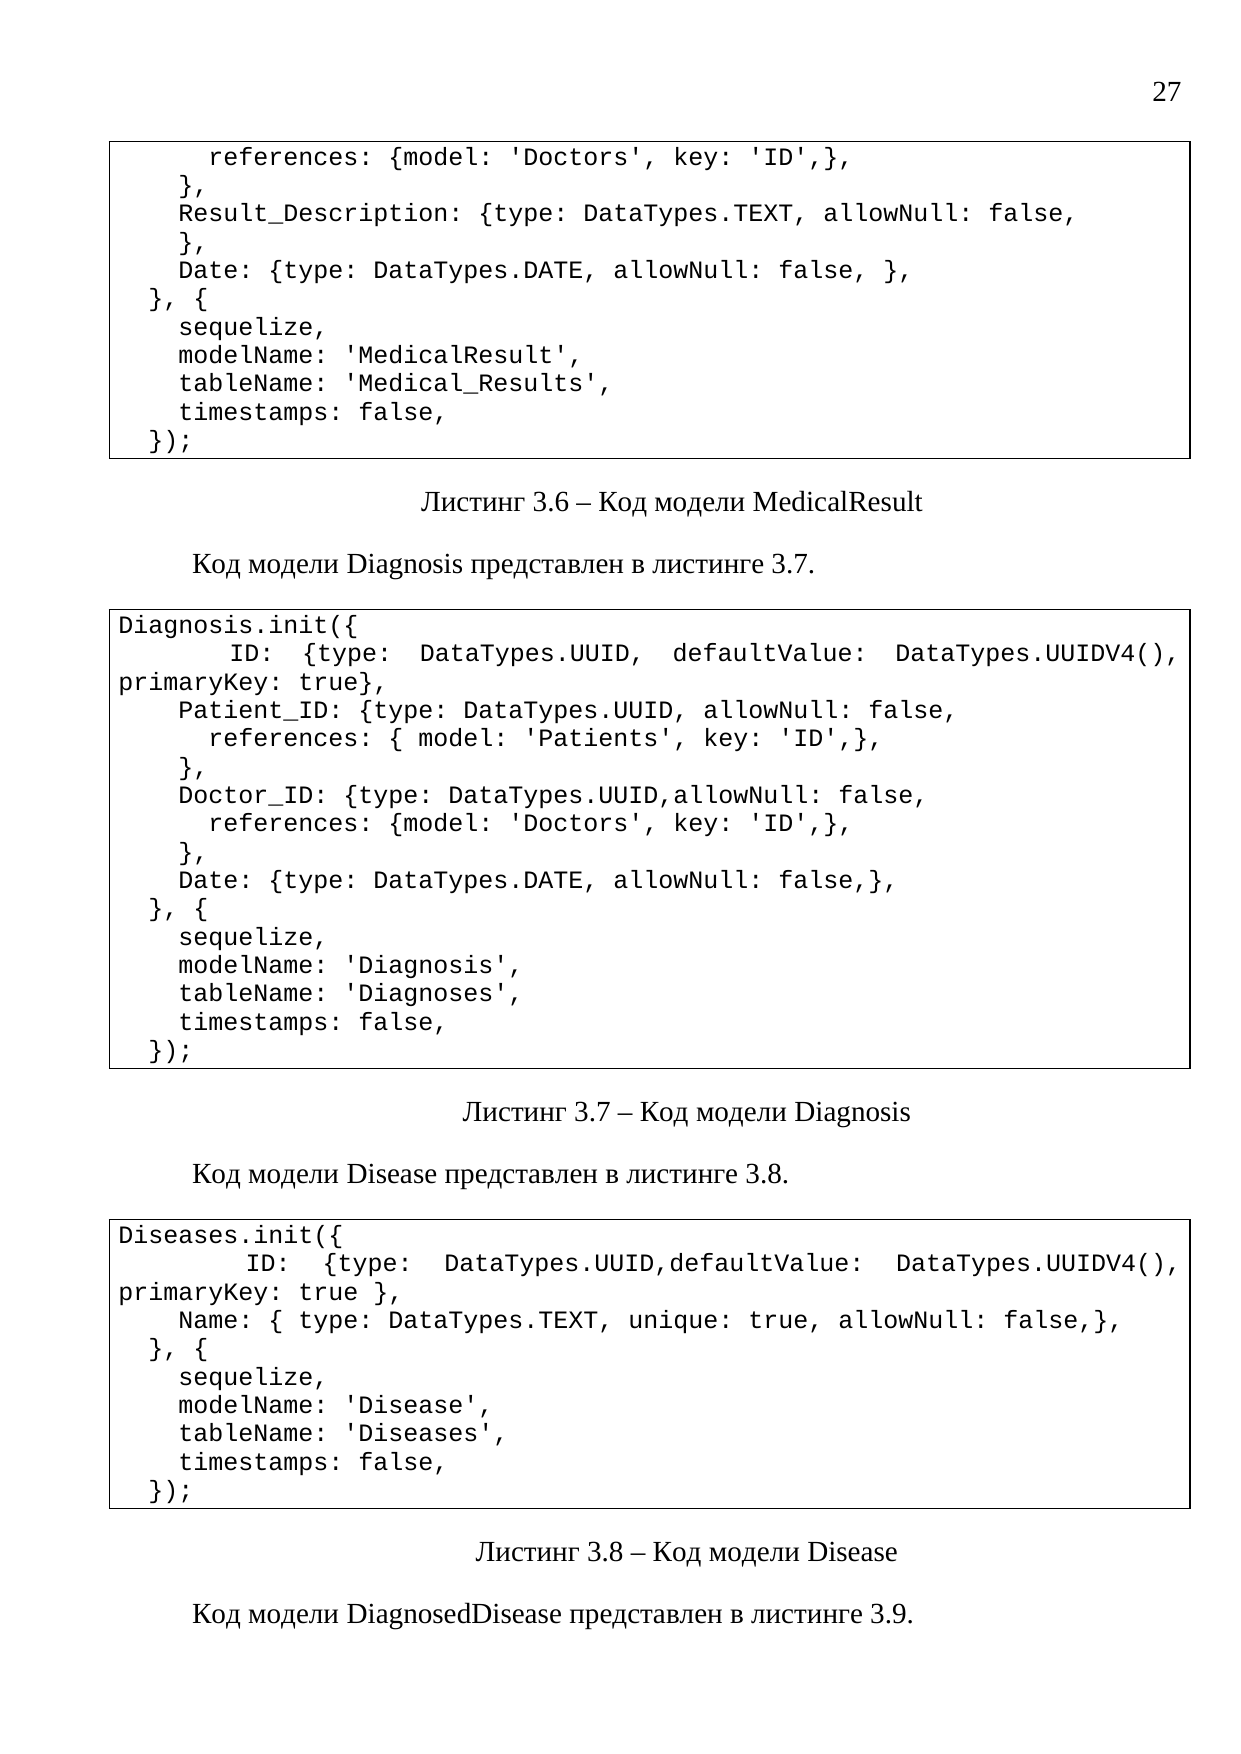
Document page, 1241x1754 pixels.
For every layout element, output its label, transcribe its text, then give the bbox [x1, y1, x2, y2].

text timestamps: false, [118, 399, 1181, 424]
text Patient_ID: {type: DataTypes.UUID, allowNull: false, [118, 697, 1181, 726]
text Result_Description: {type: DataTypes.TEXT, allowNull: false, [118, 201, 1181, 229]
text Date: {type: DataTypes.DATE, allowNull: false, }, [118, 257, 1181, 286]
text }, [118, 754, 1181, 782]
text tableName: 'Diseases', [118, 1421, 1181, 1449]
text Код модели DiagnosedDisease представлен в листинге 3.9. [118, 1597, 1181, 1630]
text references: {model: 'Doctors', key: 'ID',}, [118, 811, 1181, 839]
text Date: {type: DataTypes.DATE, allowNull: false,}, [118, 867, 1181, 896]
text Diseases.init({ [110, 1220, 1189, 1251]
text Листинг 3.8 – Код модели Disease [118, 1534, 1181, 1567]
text sequelize, [118, 924, 1181, 952]
text timestamps: false, [118, 1009, 1181, 1034]
text sequelize, [118, 314, 1181, 342]
text sequelize, [118, 1364, 1181, 1392]
text Листинг 3.7 – Код модели Diagnosis [118, 1094, 1181, 1127]
text }, { [118, 896, 1181, 924]
text Diagnosis.init({ [110, 610, 1189, 641]
text }, { [118, 1336, 1181, 1364]
text Name: { type: DataTypes.TEXT, unique: true, allowNull: false,}, [118, 1307, 1181, 1336]
text Код модели Diagnosis представлен в листинге 3.7. [118, 547, 1181, 580]
text modelName: 'Diagnosis', [118, 952, 1181, 981]
text Листинг 3.6 – Код модели MedicalResult [118, 484, 1181, 517]
text }, [118, 839, 1181, 867]
text modelName: 'Disease', [118, 1392, 1181, 1421]
text }); [110, 424, 1189, 458]
text }, [118, 229, 1181, 257]
text tableName: 'Diagnoses', [118, 981, 1181, 1009]
text }); [110, 1474, 1189, 1508]
text ID: {type: DataTypes.UUID, defaultValue: DataTypes.UUIDV4(), primaryKey: true}, [118, 641, 1181, 697]
text tableName: 'Medical_Results', [118, 371, 1181, 399]
text references: {model: 'Doctors', key: 'ID',}, [110, 142, 1189, 172]
text ID: {type: DataTypes.UUID,defaultValue: DataTypes.UUIDV4(), primaryKey: true }, [118, 1251, 1181, 1307]
text }, { [118, 286, 1181, 314]
text }); [110, 1034, 1189, 1068]
text references: { model: 'Patients', key: 'ID',}, [118, 726, 1181, 754]
text }, [118, 172, 1181, 201]
text modelName: 'MedicalResult', [118, 342, 1181, 371]
text timestamps: false, [118, 1449, 1181, 1474]
text Doctor_ID: {type: DataTypes.UUID,allowNull: false, [118, 782, 1181, 811]
text Код модели Disease представлен в листинге 3.8. [118, 1157, 1181, 1190]
